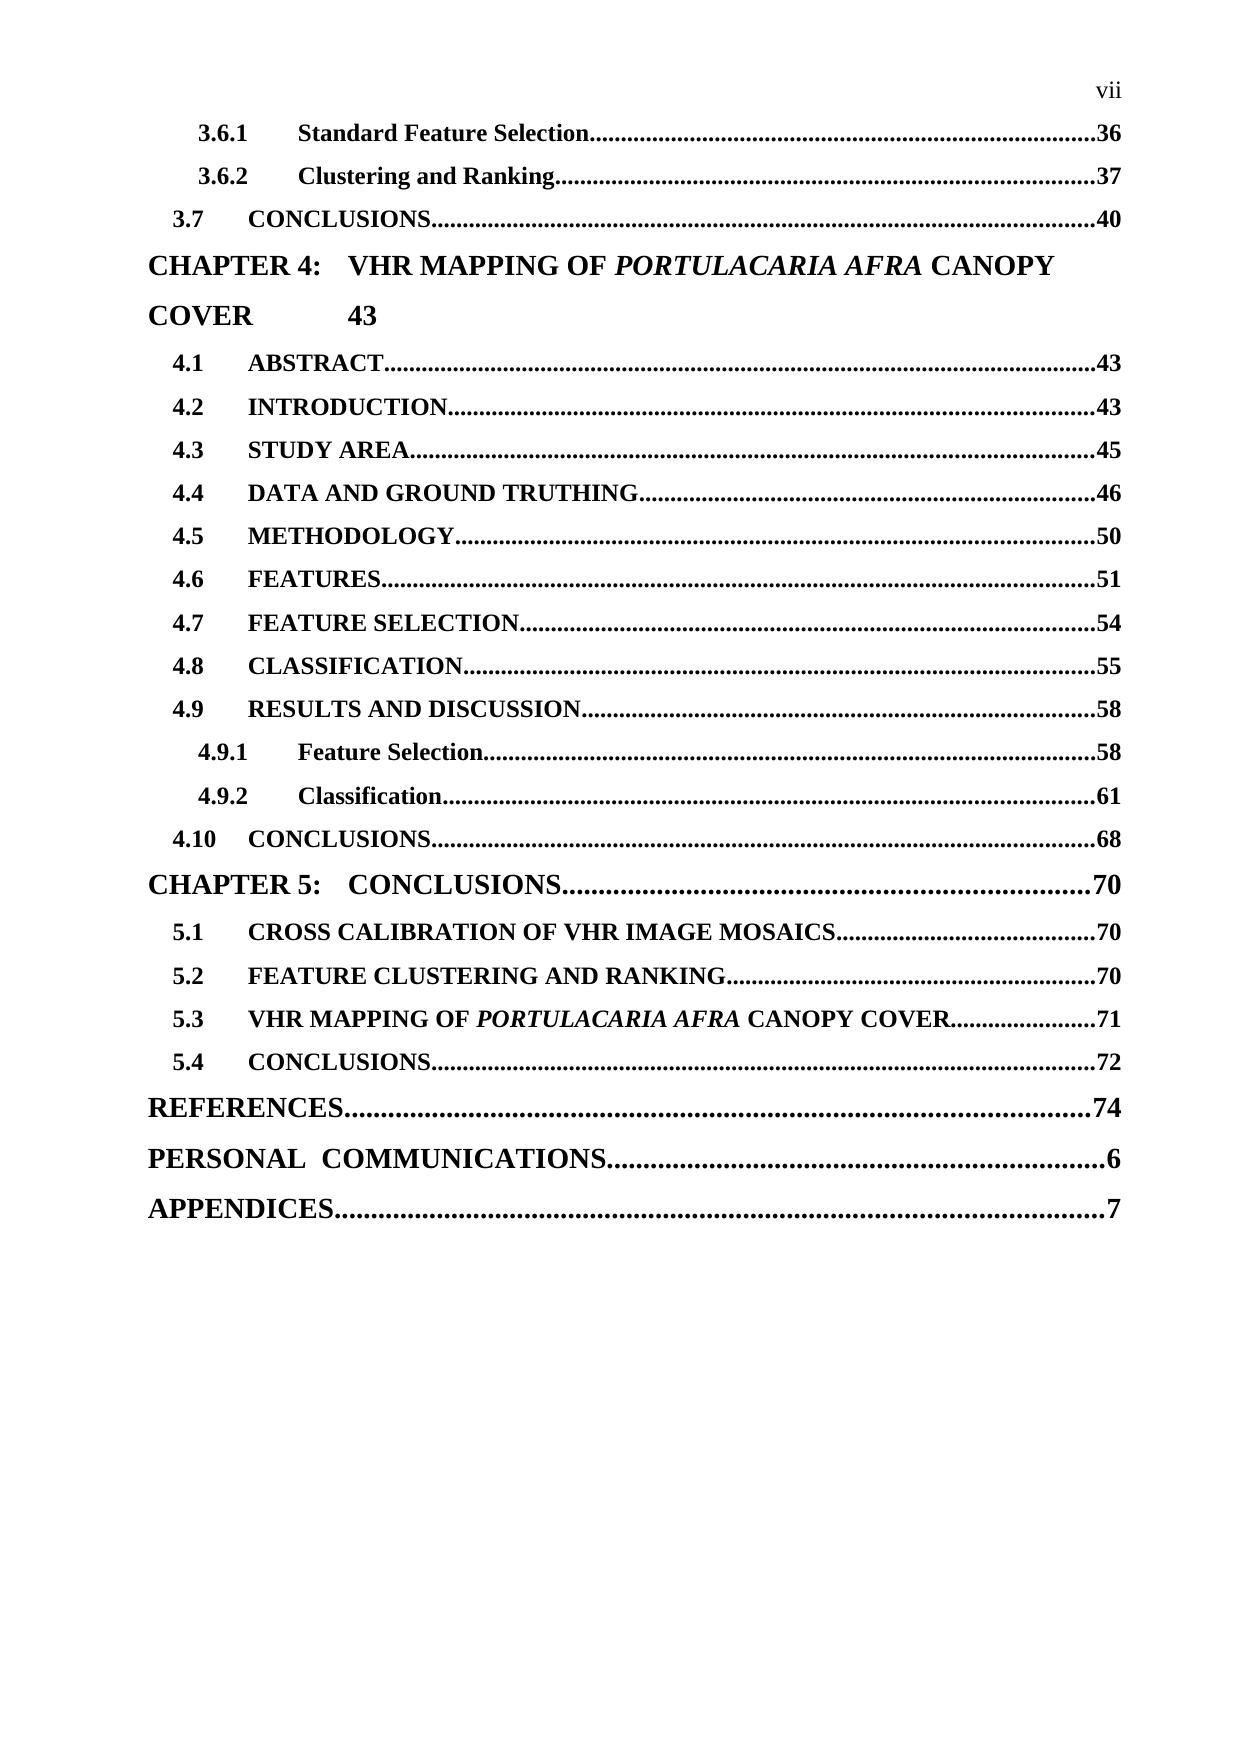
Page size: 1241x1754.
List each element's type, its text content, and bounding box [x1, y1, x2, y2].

text CHAPTER 5: CONCLUSIONS 70 [148, 867, 1122, 901]
text 4.4 DATA AND GROUND TRUTHING 46 [172, 478, 1122, 507]
text 4.8 CLASSIFICATION 55 [172, 651, 1122, 680]
text 4.6 FEATURES 51 [172, 564, 1122, 593]
text 4.9 RESULTS AND DISCUSSION 58 [172, 694, 1122, 723]
text 3.6.2 Clustering and Ranking 37 [198, 161, 1122, 190]
text 4.10 CONCLUSIONS 68 [172, 824, 1122, 853]
text APPENDICES 7 [148, 1191, 1122, 1224]
text 4.9.2 Classification 61 [198, 781, 1122, 809]
text 5.4 CONCLUSIONS 72 [172, 1047, 1122, 1076]
text 4.3 STUDY AREA 45 [172, 435, 1122, 464]
text CHAPTER 4: VHR MAPPING OF PORTULACARIA AFRA CANOPY COVER 43 [148, 248, 1122, 332]
text PERSONAL_COMMUNICATIONS 6 [148, 1141, 1122, 1174]
text 4.5 METHODOLOGY 50 [172, 521, 1122, 550]
text 4.1 ABSTRACT 43 [172, 348, 1122, 377]
text 4.7 FEATURE SELECTION 54 [172, 608, 1122, 637]
text 4.2 INTRODUCTION 43 [172, 392, 1122, 420]
text 3.6.1 Standard Feature Selection 36 [198, 118, 1122, 147]
text 4.9.1 Feature Selection 58 [198, 737, 1122, 766]
text 5.2 FEATURE CLUSTERING AND RANKING 70 [172, 961, 1122, 989]
text 5.1 CROSS CALIBRATION OF VHR IMAGE MOSAICS 70 [172, 917, 1122, 946]
text 3.7 CONCLUSIONS 40 [172, 204, 1122, 233]
text REFERENCES 74 [148, 1090, 1122, 1124]
text 5.3 VHR MAPPING OF PORTULACARIA AFRA CANOPY COVER 71 [172, 1004, 1122, 1033]
